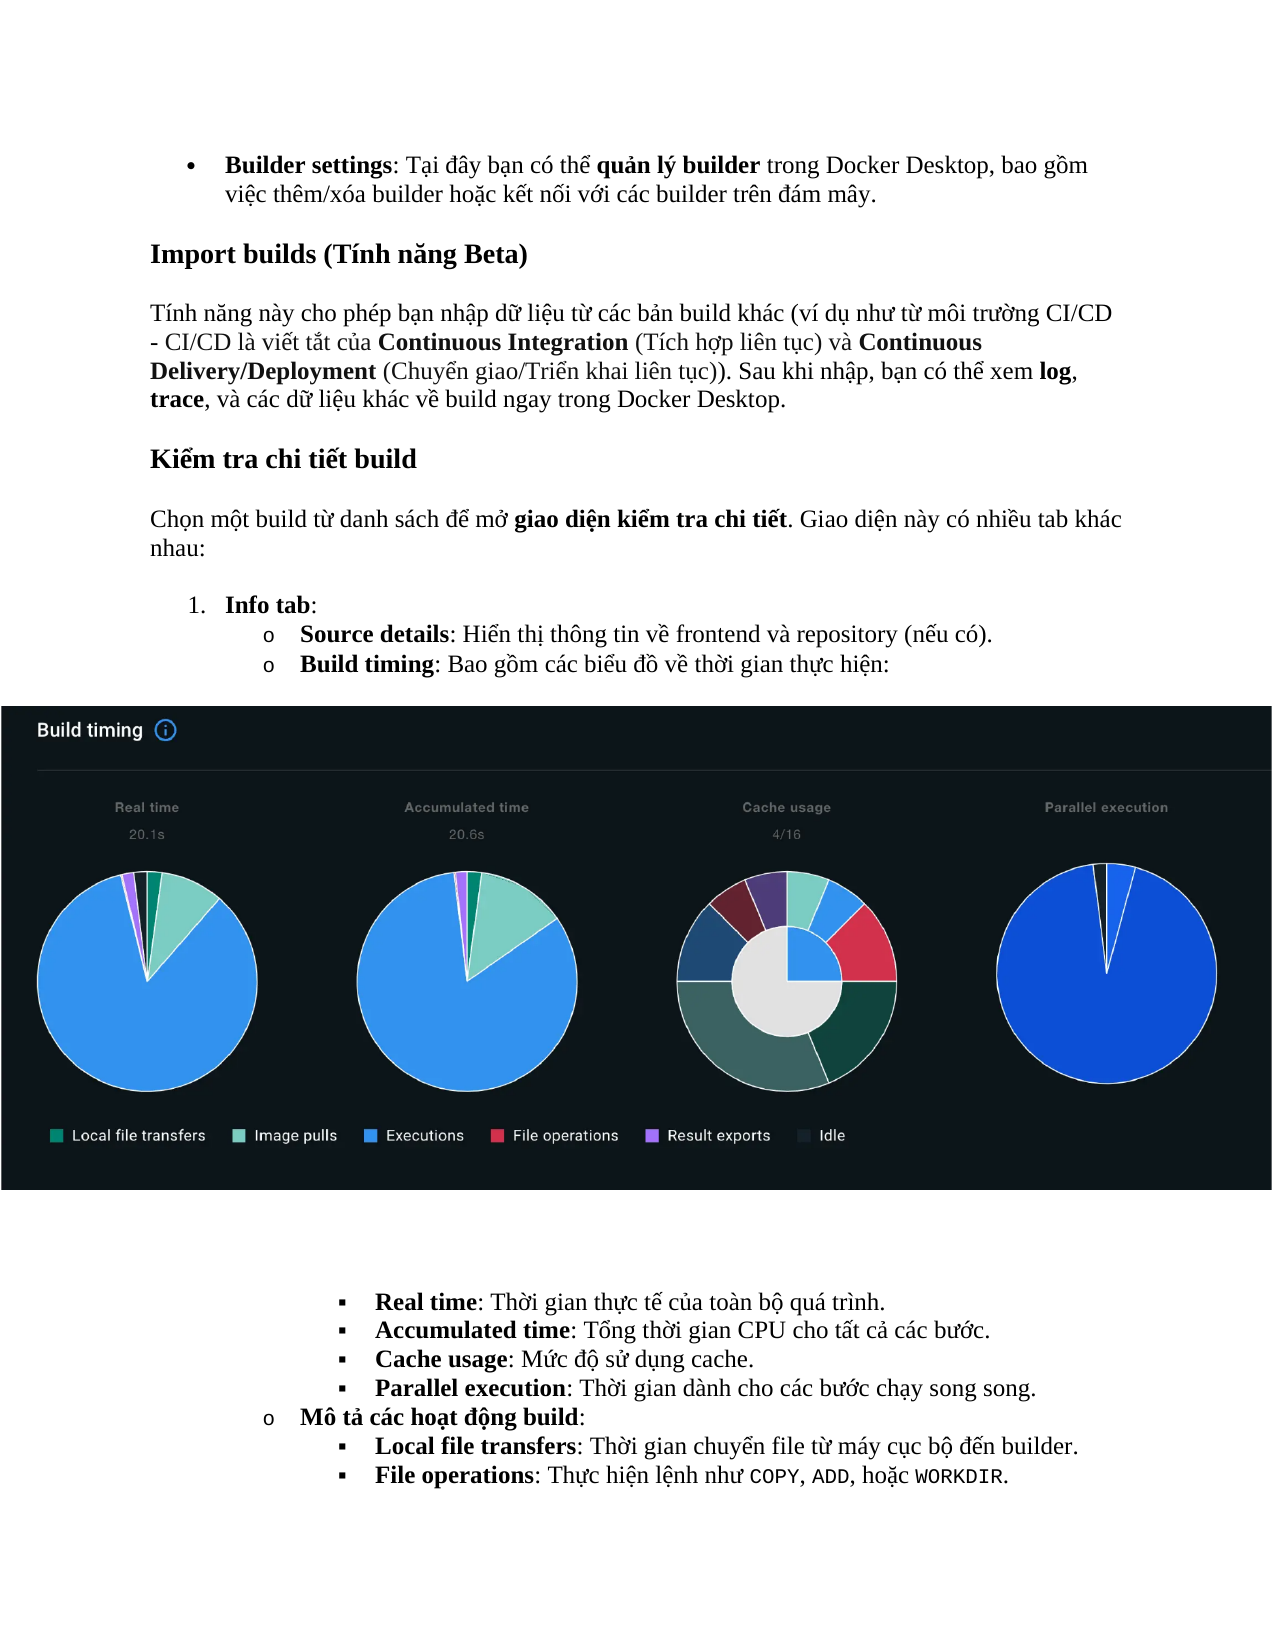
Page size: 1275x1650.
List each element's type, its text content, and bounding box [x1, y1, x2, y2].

list Parallel execution: Thời gian dành cho các bước chạy song song. [337, 1373, 1125, 1402]
list Build timing: Bao gồm các biểu đồ về thời gian thực hiện: [262, 649, 1125, 678]
text Chọn một build từ danh sách để mở giao diện kiểm tra chi tiết. Giao diện này có nhiều tab khác nhau: [150, 504, 1125, 561]
list Real time: Thời gian thực tế của toàn bộ quá trình. [337, 1287, 1125, 1316]
text Tính năng này cho phép bạn nhập dữ liệu từ các bản build khác (ví dụ như từ môi trường CI/CD - CI/CD là viết tắt của Continuous Integration (Tích hợp liên tục) và Continuous Delivery/Deployment (Chuyển giao/Triển khai liên tục)). Sau khi nhập, bạn có thể xem log, trace, và các dữ liệu khác về build ngay trong Docker Desktop. [150, 298, 1125, 413]
list Builder settings: Tại đây bạn có thể quản lý builder trong Docker Desktop, bao gồm việc thêm/xóa builder hoặc kết nối với các builder trên đám mây. [187, 150, 1125, 207]
list Accumulated time: Tổng thời gian CPU cho tất cả các bước. [337, 1316, 1125, 1344]
list Info tab: [187, 591, 1125, 619]
list Cache usage: Mức độ sử dụng cache. [337, 1344, 1125, 1373]
list Local file transfers: Thời gian chuyển file từ máy cục bộ đến builder. [337, 1431, 1125, 1460]
text Kiểm tra chi tiết build [150, 442, 1125, 475]
subtitle Import builds (Tính năng Beta) [150, 237, 1125, 269]
list Mô tả các hoạt động build: [262, 1402, 1125, 1431]
list Source details: Hiển thị thông tin về frontend và repository (nếu có). [262, 619, 1125, 649]
picture [0, 706, 1271, 1189]
list File operations: Thực hiện lệnh như COPY, ADD, hoặc WORKDIR. [337, 1460, 1125, 1490]
